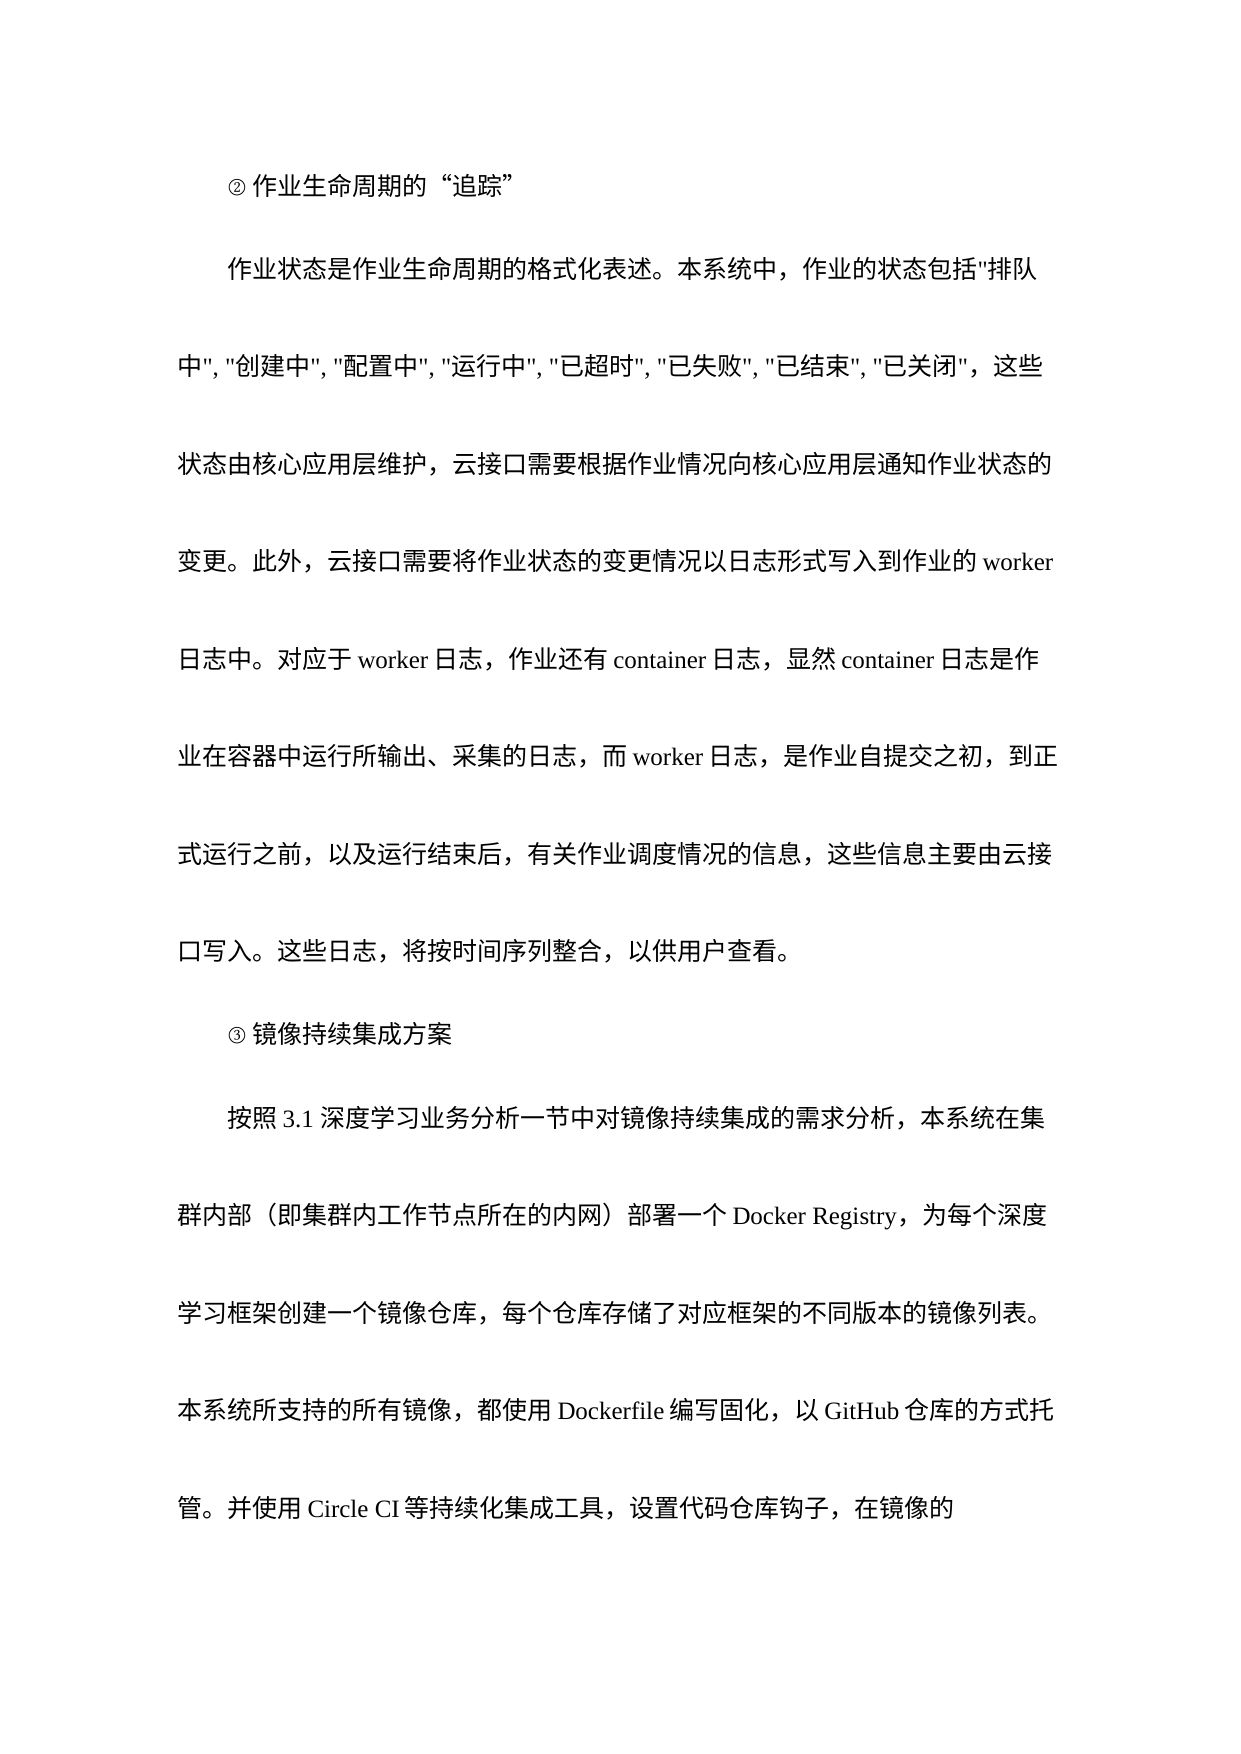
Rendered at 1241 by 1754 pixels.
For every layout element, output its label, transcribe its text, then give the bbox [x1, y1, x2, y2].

text ② 作业生命周期的“追踪” [177, 152, 1063, 217]
text ③ 镜像持续集成方案 [177, 1001, 1063, 1066]
text 作业状态是作业生命周期的格式化表述。本系统中，作业的状态包括"排队中", "创建中", "配置中", "运行中", "已超时", "已失败", "已结束", "已关闭"，这些状态由核心应用层维护，云接口需要根据作业情况向核心应用层通知作业状态的变更。此外，云接口需要将作业状态的变更情况以日志形式写入到作业的worker日志中。对应于worker日志，作业还有container日志，显然container日志是作业在容器中运行所输出、采集的日志，而worker日志，是作业自提交之初，到正式运行之前，以及运行结束后，有关作业调度情况的信息，这些信息主要由云接口写入。这些日志，将按时间序列整合，以供用户查看。 [177, 235, 1063, 982]
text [177, 1084, 1063, 1539]
